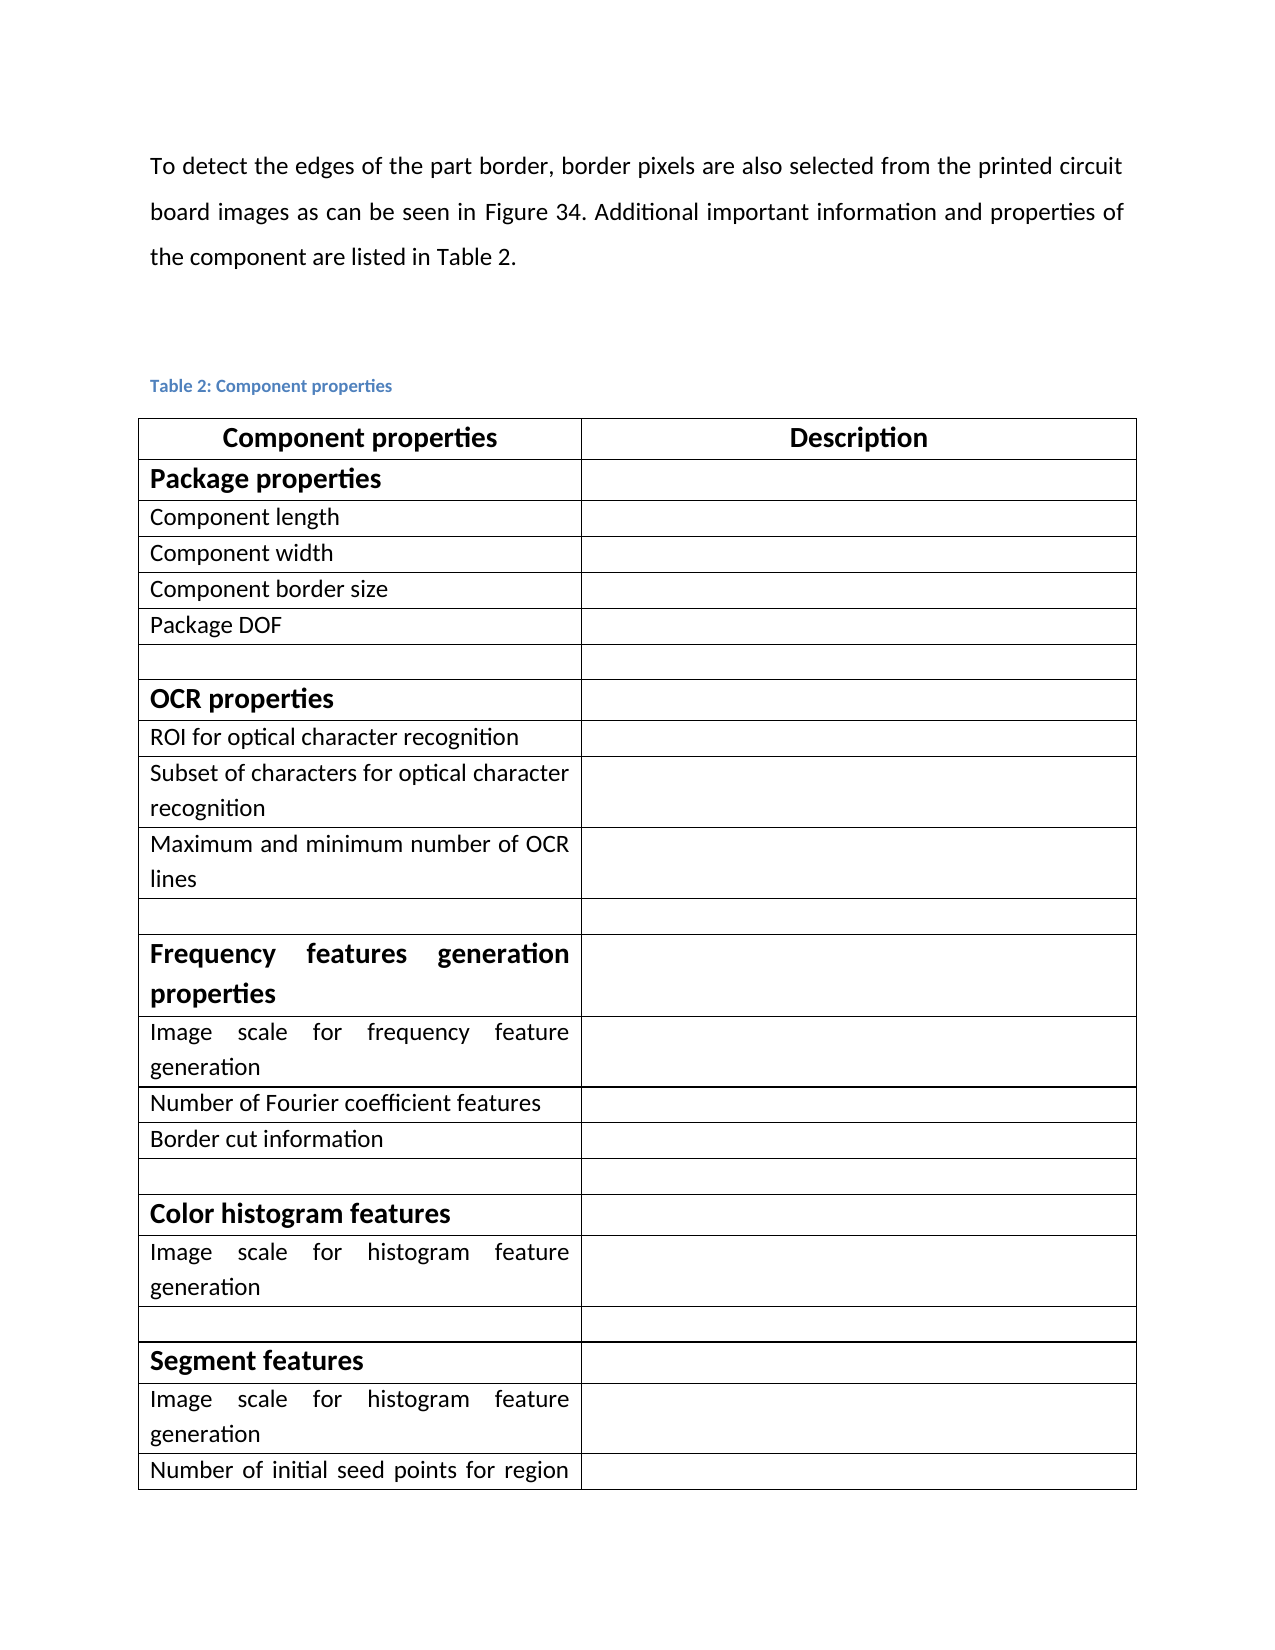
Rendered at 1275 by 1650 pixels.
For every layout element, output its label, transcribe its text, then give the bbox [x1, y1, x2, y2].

table_cell [582, 645, 1136, 679]
table_cell Frequency features generation properties [139, 935, 581, 1016]
table_cell Component border size [139, 573, 581, 608]
table_cell [582, 1236, 1136, 1306]
table_header Component properties [139, 419, 581, 459]
table_cell Maximum and minimum number of OCR lines [139, 828, 581, 898]
table_cell [582, 1088, 1136, 1122]
table_cell [582, 1307, 1136, 1341]
table_cell [582, 680, 1136, 720]
table_cell [582, 1384, 1136, 1453]
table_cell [139, 1236, 581, 1306]
table_cell [139, 899, 581, 934]
table_cell [139, 1159, 581, 1194]
table_cell ROI for optical character recognition [139, 721, 581, 756]
table_cell [139, 1307, 581, 1341]
table_cell Package properties [139, 460, 581, 500]
table_cell [582, 757, 1136, 827]
text To detect the edges of the part border, border pixels are also selected from the printed circuit board images as can be seen in Figure 27. Additional important information and properties of the component are listed in Table 2. [150, 150, 1125, 272]
table_cell Subset of characters for optical character recognition [139, 757, 581, 827]
table_cell OCR properties [139, 680, 581, 720]
table_cell [582, 1123, 1136, 1158]
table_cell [139, 1454, 581, 1489]
table_cell [582, 1343, 1136, 1382]
table_header Description [582, 419, 1136, 459]
table_cell [582, 460, 1136, 500]
table_cell [582, 1017, 1136, 1086]
table_cell [582, 501, 1136, 536]
table_cell Package DOF [139, 609, 581, 643]
table_cell [582, 721, 1136, 756]
table_cell Border cut information [139, 1123, 581, 1158]
table_cell Image scale for frequency feature generation [139, 1017, 581, 1086]
table_cell Color histogram features [139, 1195, 581, 1235]
table_cell [582, 828, 1136, 898]
table_cell [582, 609, 1136, 643]
table_cell [582, 935, 1136, 1016]
table_cell [582, 899, 1136, 934]
table_cell [582, 1195, 1136, 1235]
table_cell [582, 1159, 1136, 1194]
table_cell Segment features [139, 1343, 581, 1382]
table_cell [582, 1454, 1136, 1489]
table_cell Component length [139, 501, 581, 536]
table_cell [139, 645, 581, 679]
table_cell Number of Fourier coefficient features [139, 1088, 581, 1122]
table_cell Component width [139, 537, 581, 572]
table_cell [582, 573, 1136, 608]
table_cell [139, 1384, 581, 1453]
table_cell [582, 537, 1136, 572]
